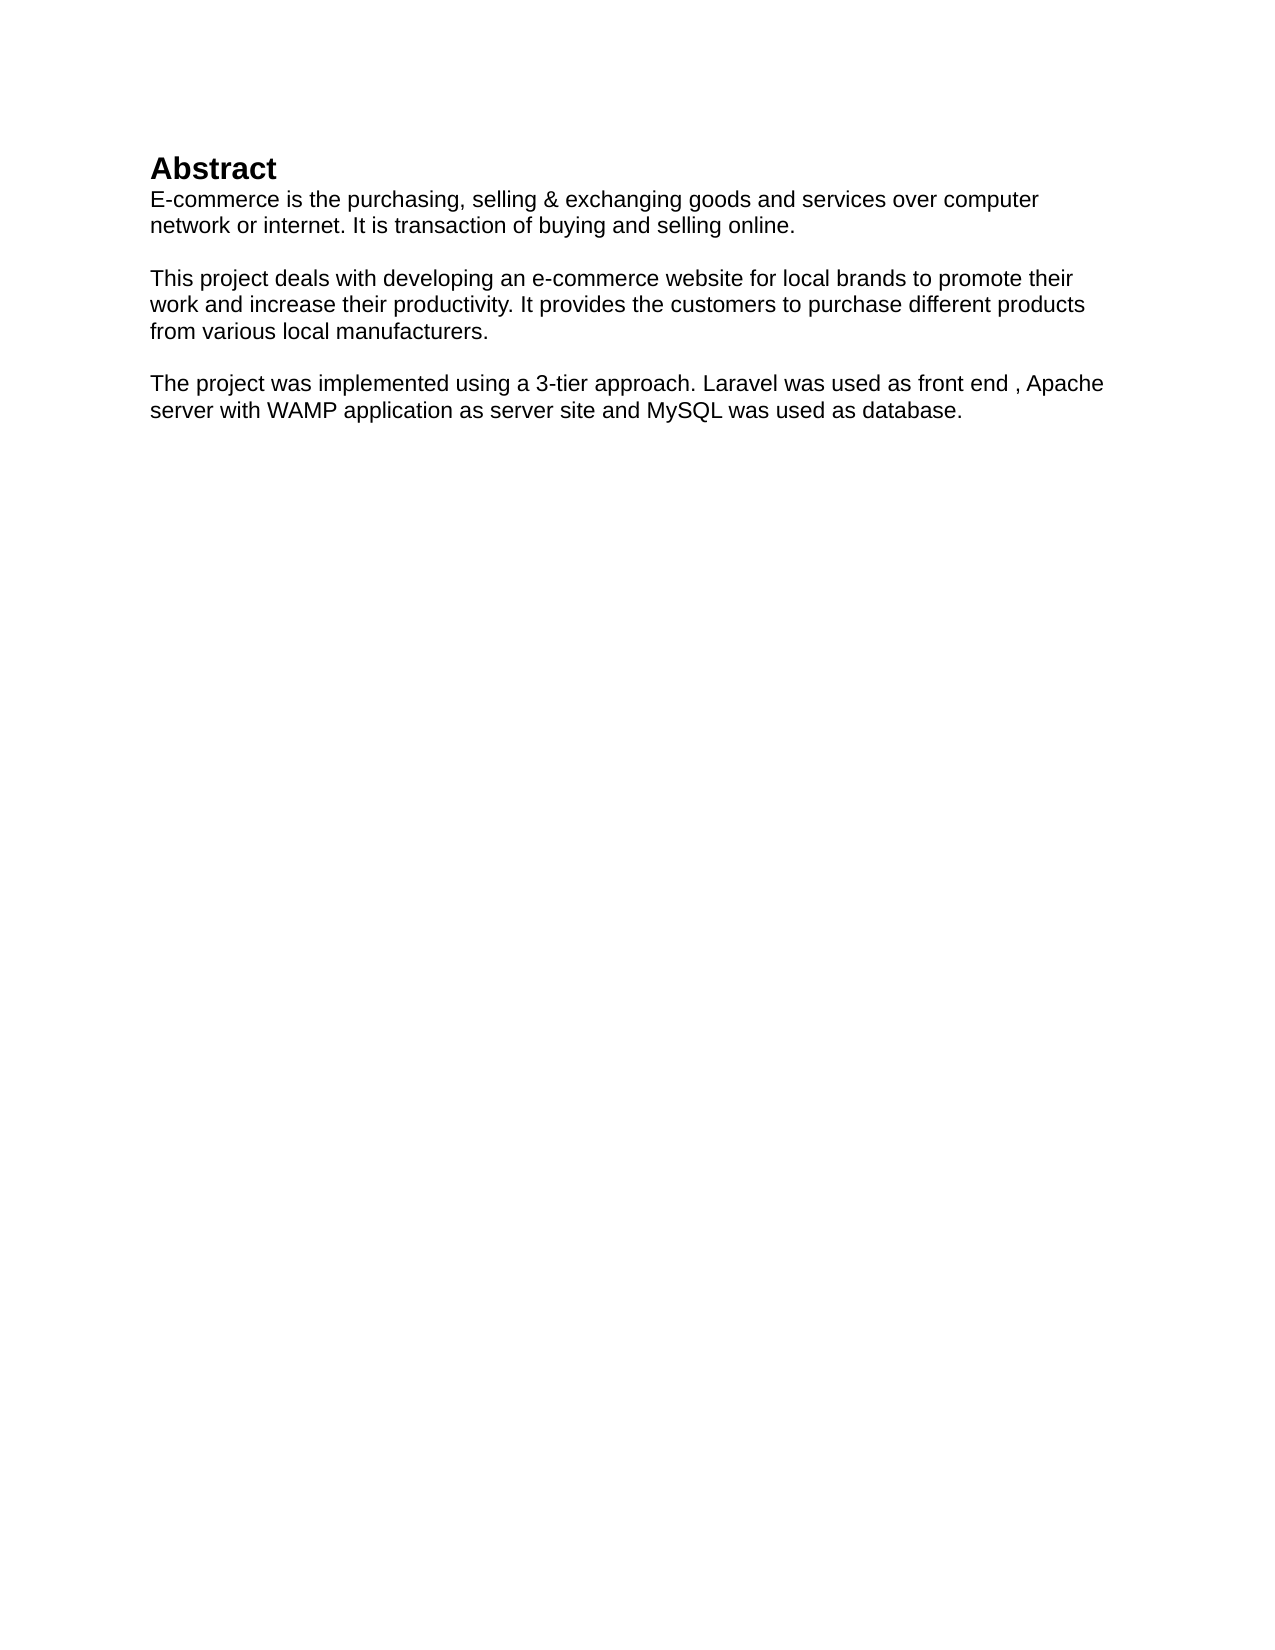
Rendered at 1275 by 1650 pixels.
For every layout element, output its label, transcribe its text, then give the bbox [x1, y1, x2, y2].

text E-commerce is the purchasing, selling & exchanging goods and services over computer network or internet. It is transaction of buying and selling online. [150, 186, 1125, 239]
text This project deals with developing an e-commerce website for local brands to promote their work and increase their productivity. It provides the customers to purchase different products from various local manufacturers. [150, 265, 1125, 344]
text Abstract [150, 150, 1125, 186]
text The project was implemented using a 3-tier approach. Laravel was used as front end , Apache server with WAMP application as server site and MySQL was used as database. [150, 370, 1125, 423]
